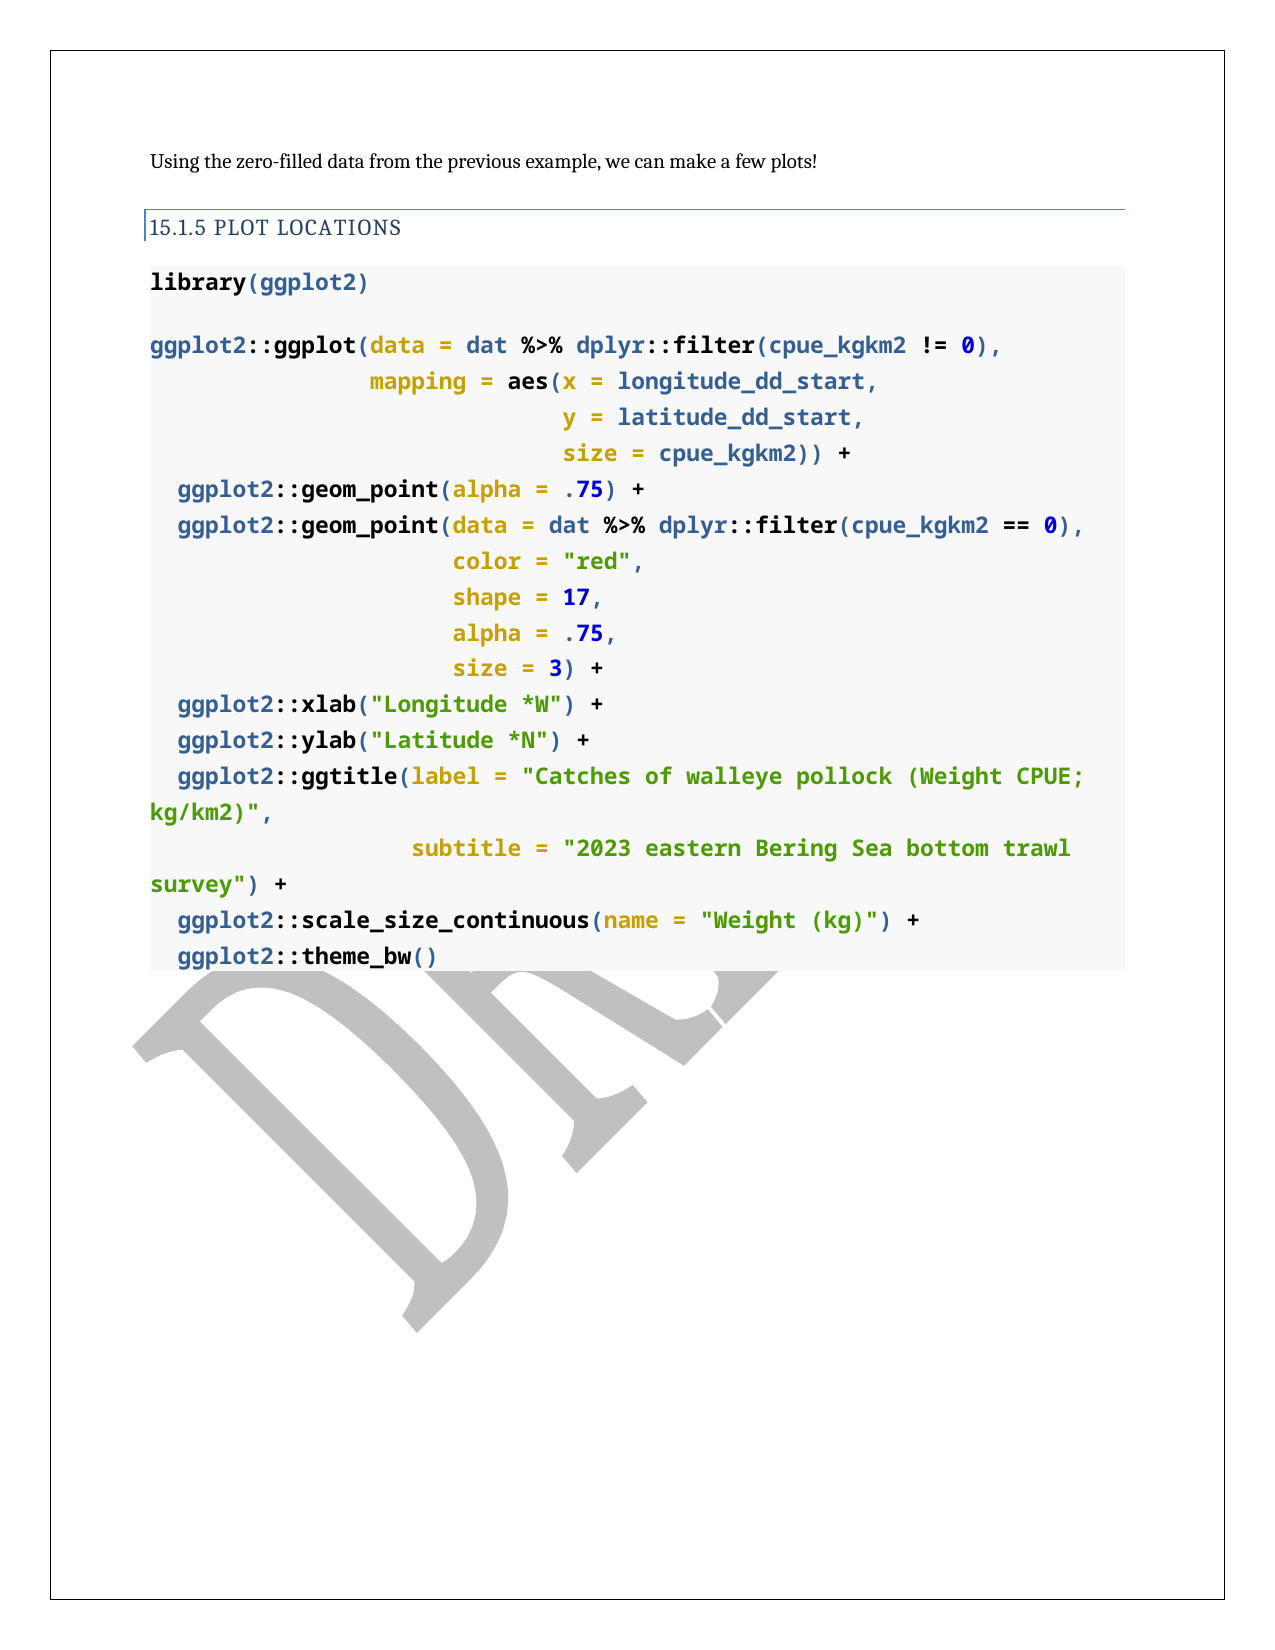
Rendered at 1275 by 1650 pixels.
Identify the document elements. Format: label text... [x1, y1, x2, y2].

text Using the zero-filled data from the previous example, we can make a few plots! [150, 150, 1125, 174]
text library(ggplot2) ggplot2::ggplot(data = dat %>% dplyr::filter(cpue_kgkm2 != 0), mapping = aes(x = longitude_dd_start, y = latitude_dd_start, size = cpue_kgkm2)) + ggplot2::geom_point(alpha = .75) + ggplot2::geom_point(data = dat %>% dplyr::filter(cpue_kgkm2 == 0), color = "red", shape = 17, alpha = .75, size = 3) + ggplot2::xlab("Longitude *W") + ggplot2::ylab("Latitude *N") + ggplot2::ggtitle(label = "Catches of walleye pollock (Weight CPUE; kg/km2)", subtitle = "2023 eastern Bering Sea bottom trawl survey") + ggplot2::scale_size_continuous(name = "Weight (kg)") + ggplot2::theme_bw() [150, 266, 1125, 971]
subtitle 15.1.5 Plot locations [146, 210, 1125, 241]
